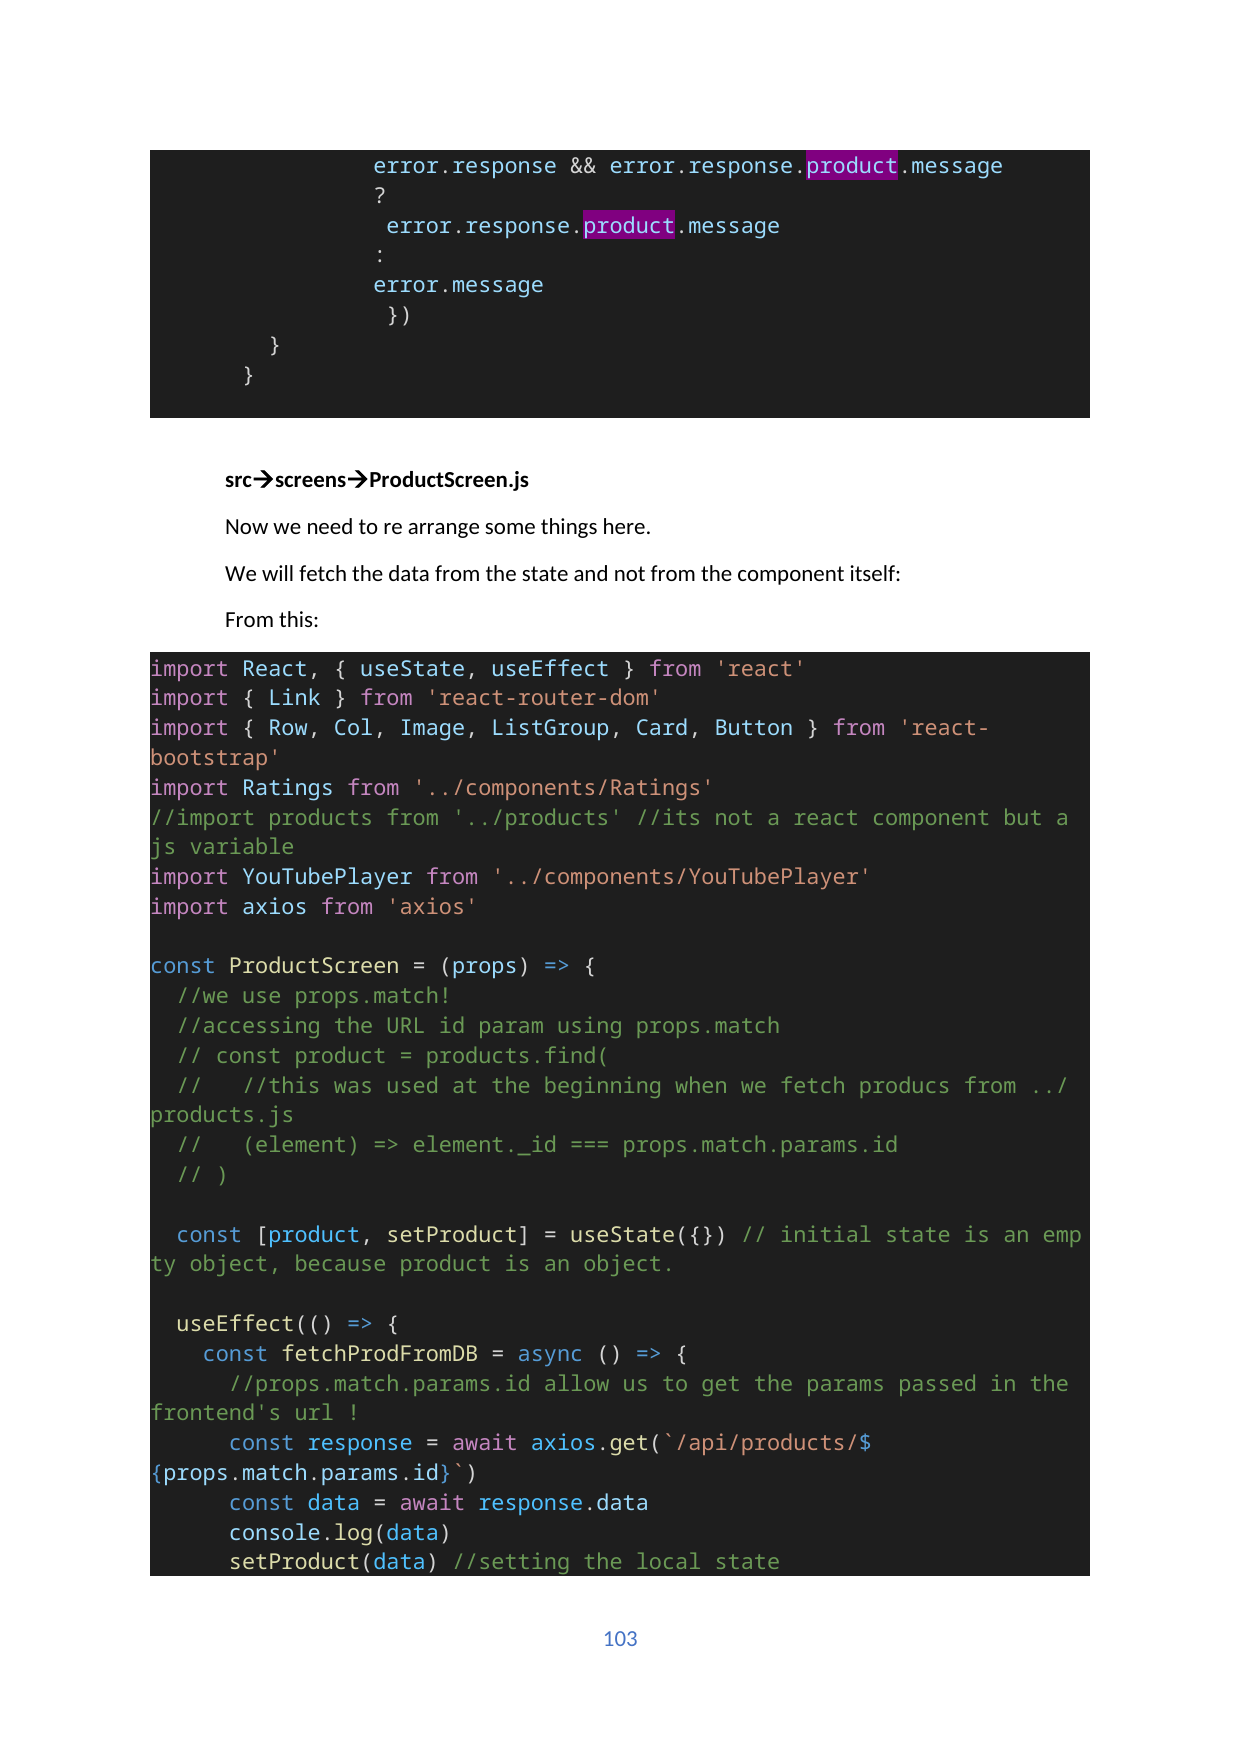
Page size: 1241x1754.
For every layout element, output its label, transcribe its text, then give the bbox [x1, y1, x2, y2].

text //props.match.params.id allow us to get the params passed in the frontend's url ! [150, 1367, 1090, 1427]
text import axios from 'axios' [150, 891, 1090, 921]
text // //this was used at the beginning when we fetch producs from ../products.js [150, 1069, 1090, 1129]
text Now we need to re arrange some things here. [150, 512, 1090, 540]
text console.log(data) [150, 1516, 1090, 1546]
text ? [150, 180, 1090, 209]
text //we use props.match! [150, 980, 1090, 1010]
text From this: [150, 606, 1090, 634]
text const data = await response.data [150, 1487, 1090, 1516]
text const fetchProdFromDB = async () => { [150, 1338, 1090, 1367]
text error.response && error.response.product.message [150, 150, 806, 180]
text import React, { useState, useEffect } from 'react' [150, 652, 1090, 682]
text : [150, 239, 1090, 269]
text import { Link } from 'react-router-dom' [150, 682, 1090, 712]
text We will fetch the data from the state and not from the component itself: [150, 559, 1090, 587]
text import { Row, Col, Image, ListGroup, Card, Button } from 'react-bootstrap' [150, 712, 1090, 772]
text import YouTubePlayer from '../components/YouTubePlayer' [150, 861, 1090, 891]
text const ProductScreen = (props) => { [150, 950, 1090, 980]
text error.response.product.message [150, 209, 1090, 239]
text error.message [150, 269, 1090, 299]
text const response = await axios.get(`/api/products/${props.match.params.id}`) [150, 1427, 1090, 1487]
text import Ratings from '../components/Ratings' [150, 772, 1090, 801]
text // (element) => element._id === props.match.params.id [150, 1129, 1090, 1159]
text // ) [150, 1159, 1090, 1189]
text srcscreensProductScreen.js [150, 465, 1090, 493]
text }) [150, 299, 1090, 329]
text useEffect(() => { [150, 1308, 1090, 1338]
text const [product, setProduct] = useState({}) // initial state is an empty object, because product is an object. [150, 1218, 1090, 1278]
text } [150, 329, 1090, 358]
text setProduct(data) //setting the local state [150, 1546, 1090, 1576]
text } [150, 358, 1090, 388]
text //import products from '../products' //its not a react component but a js variable [150, 801, 1090, 861]
text // const product = products.find( [150, 1040, 1090, 1069]
text error.response && error.response.product.message [898, 150, 1090, 180]
text //accessing the URL id param using props.match [150, 1010, 1090, 1040]
